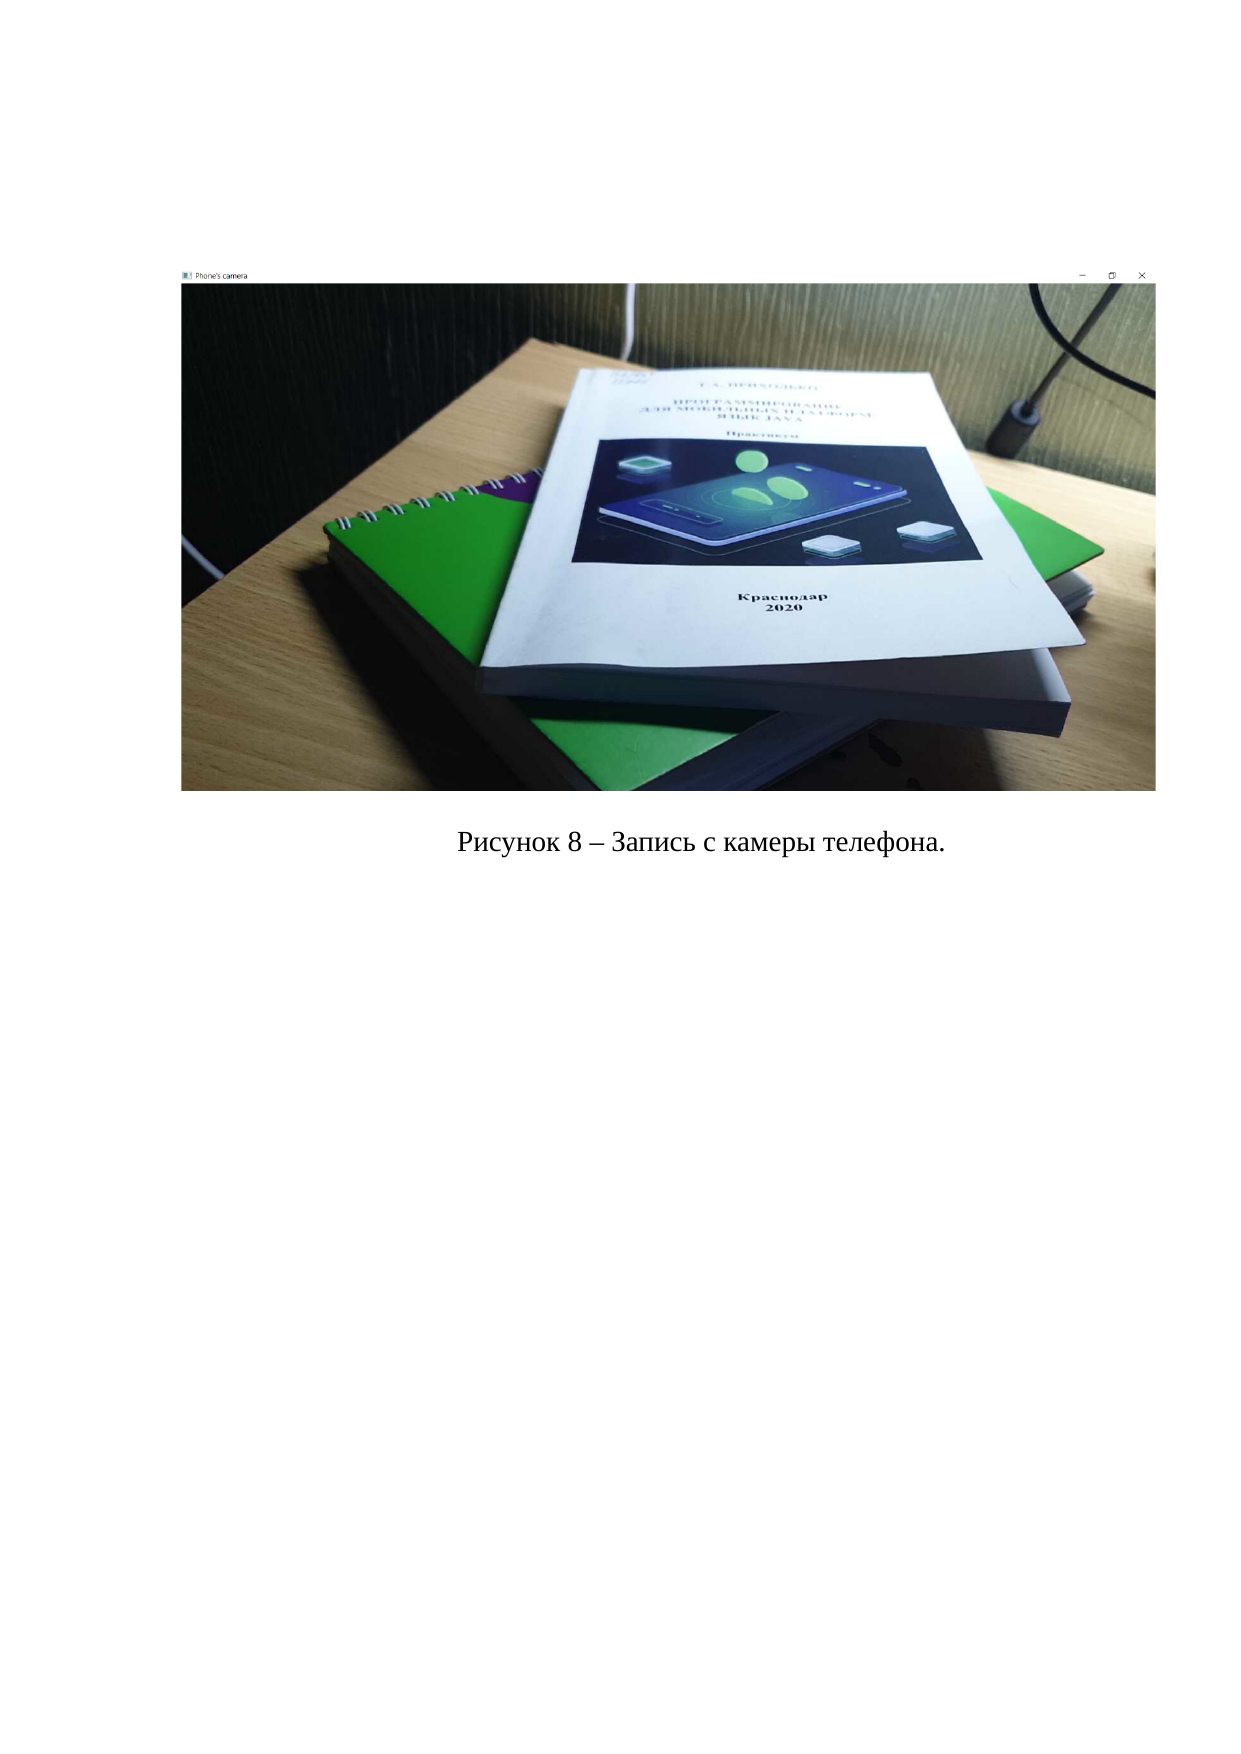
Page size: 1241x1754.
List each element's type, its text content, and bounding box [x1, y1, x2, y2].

picture [181, 269, 1156, 791]
